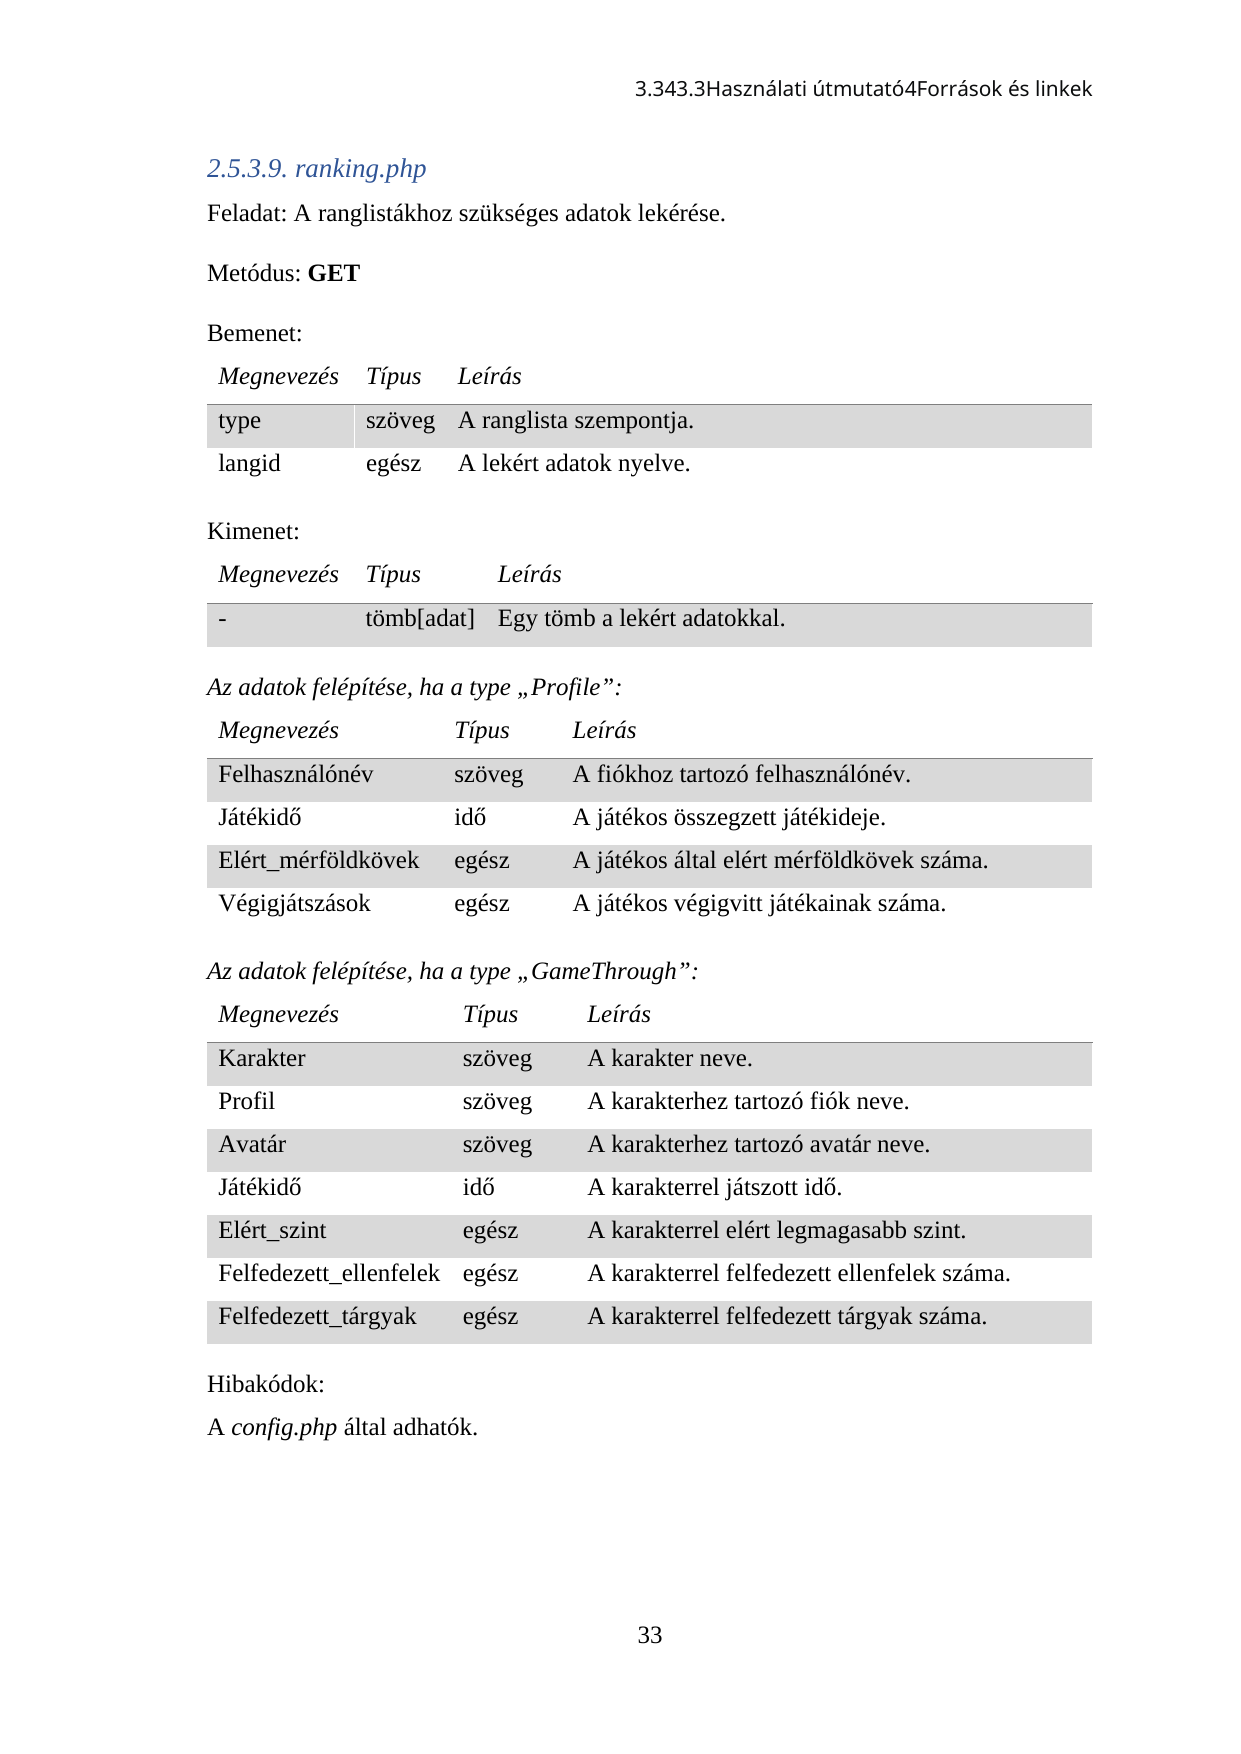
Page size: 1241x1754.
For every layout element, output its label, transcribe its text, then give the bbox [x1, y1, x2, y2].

table_cell A karakterhez tartozó avatár neve. [576, 1129, 1092, 1172]
table_cell egész [443, 845, 561, 888]
table_header Típus [443, 715, 561, 758]
table_cell A karakter neve. [576, 1043, 1092, 1086]
table_cell szöveg [443, 759, 561, 802]
text Kimenet: [207, 516, 1092, 545]
table_cell egész [443, 888, 561, 931]
table_cell Avatár [207, 1129, 451, 1172]
text Bemenet: [207, 318, 1092, 347]
table_cell Elért_mérföldkövek [207, 845, 443, 888]
table_cell egész [451, 1258, 576, 1301]
table_header Megnevezés [207, 999, 451, 1042]
text A config.php által adhatók. [207, 1412, 1092, 1441]
table_header Leírás [561, 715, 1092, 758]
text Feladat: A ranglistákhoz szükséges adatok lekérése. [207, 198, 1092, 227]
table_cell szöveg [355, 405, 446, 448]
table_cell szöveg [451, 1129, 576, 1172]
table_header Típus [451, 999, 576, 1042]
table_cell Egy tömb a lekért adatokkal. [486, 604, 1092, 647]
table_cell Profil [207, 1086, 451, 1129]
table_cell Játékidő [207, 802, 443, 845]
table_cell tömb[adat] [354, 604, 486, 647]
text Az adatok felépítése, ha a type „Profile”: [207, 672, 1092, 700]
table_header Típus [355, 361, 446, 404]
text Metódus: GET [207, 258, 1092, 287]
table_cell A karakterrel felfedezett ellenfelek száma. [576, 1258, 1092, 1301]
table_cell type [207, 405, 354, 448]
table_cell Felhasználónév [207, 759, 443, 802]
table_cell A fiókhoz tartozó felhasználónév. [561, 759, 1092, 802]
text Az adatok felépítése, ha a type „GameThrough”: [207, 956, 1092, 984]
table_cell Végigjátszások [207, 888, 443, 931]
table_cell egész [355, 448, 446, 491]
table_cell - [207, 604, 354, 647]
table_cell A ranglista szempontja. [446, 405, 1092, 448]
table_header Megnevezés [207, 560, 354, 602]
table_cell A karakterhez tartozó fiók neve. [576, 1086, 1092, 1129]
table_cell egész [451, 1215, 576, 1258]
table_header Típus [354, 560, 486, 602]
table_cell A lekért adatok nyelve. [446, 448, 1092, 491]
table_cell Elért_szint [207, 1215, 451, 1258]
table_cell idő [443, 802, 561, 845]
table_cell Karakter [207, 1043, 451, 1086]
table_cell Játékidő [207, 1172, 451, 1215]
subtitle ranking.php [207, 152, 1092, 183]
table_cell egész [451, 1301, 576, 1344]
table_cell Felfedezett_ellenfelek [207, 1258, 451, 1301]
table_cell A játékos által elért mérföldkövek száma. [561, 845, 1092, 888]
table_cell Felfedezett_tárgyak [207, 1301, 451, 1344]
table_cell A karakterrel felfedezett tárgyak száma. [576, 1301, 1092, 1344]
table_cell szöveg [451, 1086, 576, 1129]
table_header Megnevezés [207, 715, 443, 758]
table_header Leírás [446, 361, 1092, 404]
table_header Leírás [486, 560, 1092, 602]
table_header Leírás [576, 999, 1092, 1042]
table_cell A karakterrel elért legmagasabb szint. [576, 1215, 1092, 1258]
table_cell langid [207, 448, 354, 491]
text Hibakódok: [207, 1369, 1092, 1398]
table_cell idő [451, 1172, 576, 1215]
table_cell szöveg [451, 1043, 576, 1086]
table_cell A játékos összegzett játékideje. [561, 802, 1092, 845]
table_header Megnevezés [207, 361, 354, 404]
table_cell A karakterrel játszott idő. [576, 1172, 1092, 1215]
table_cell A játékos végigvitt játékainak száma. [561, 888, 1092, 931]
